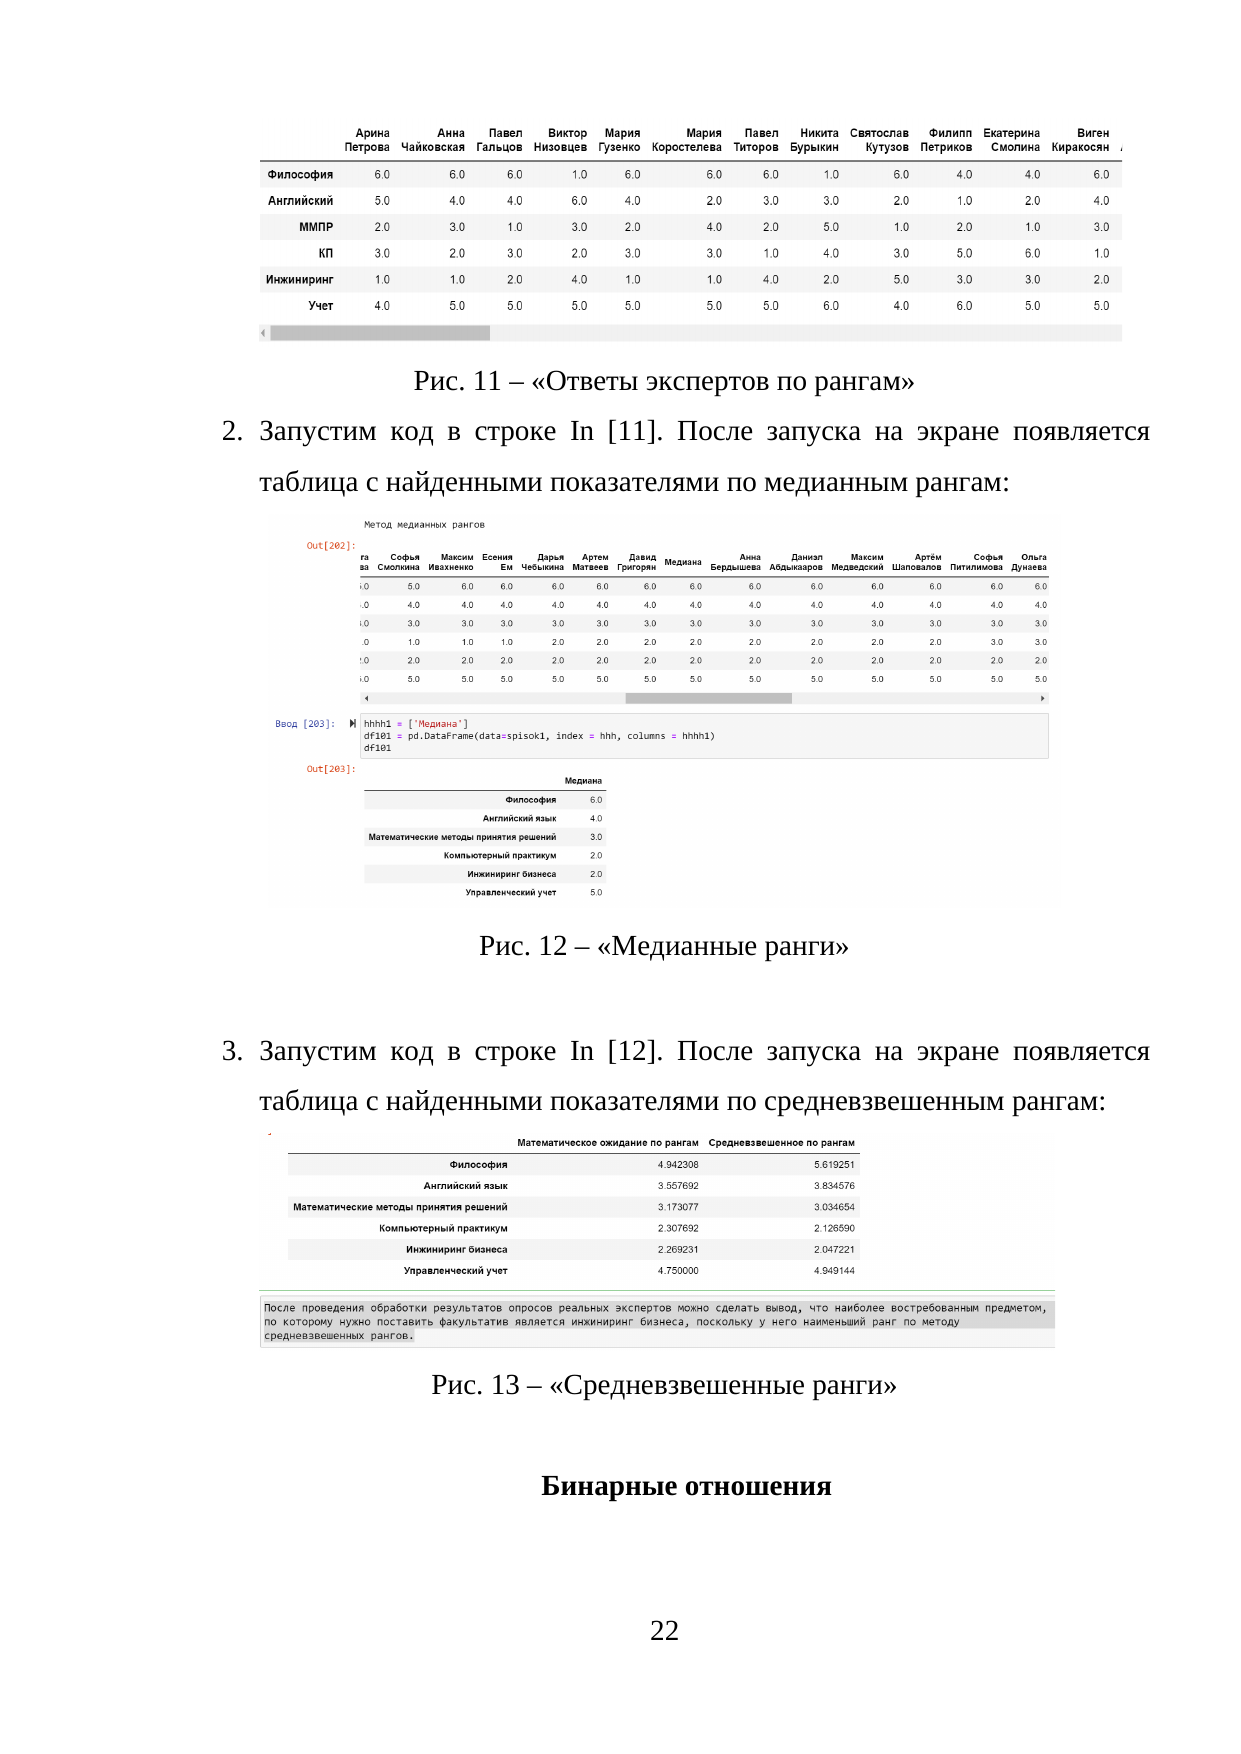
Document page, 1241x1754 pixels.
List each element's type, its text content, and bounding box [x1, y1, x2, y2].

text Бинарные отношения [177, 1468, 1152, 1501]
picture [259, 1133, 1056, 1351]
picture [259, 118, 1123, 347]
picture [268, 514, 1061, 908]
list Запустим код в строке In [11]. После запуска на экране появляется таблица с найденными показателями по медианным рангам: [222, 413, 1152, 497]
list Рис. 11 – «Ответы экспертов по рангам» [177, 363, 1152, 397]
list Рис. 12 – «Медианные ранги» [177, 928, 1152, 961]
list Рис. 13 – «Средневзвешенные ранги» [177, 1367, 1152, 1401]
list Запустим код в строке In [12]. После запуска на экране появляется таблица с найденными показателями по средневзвешенным рангам: [222, 1033, 1152, 1116]
